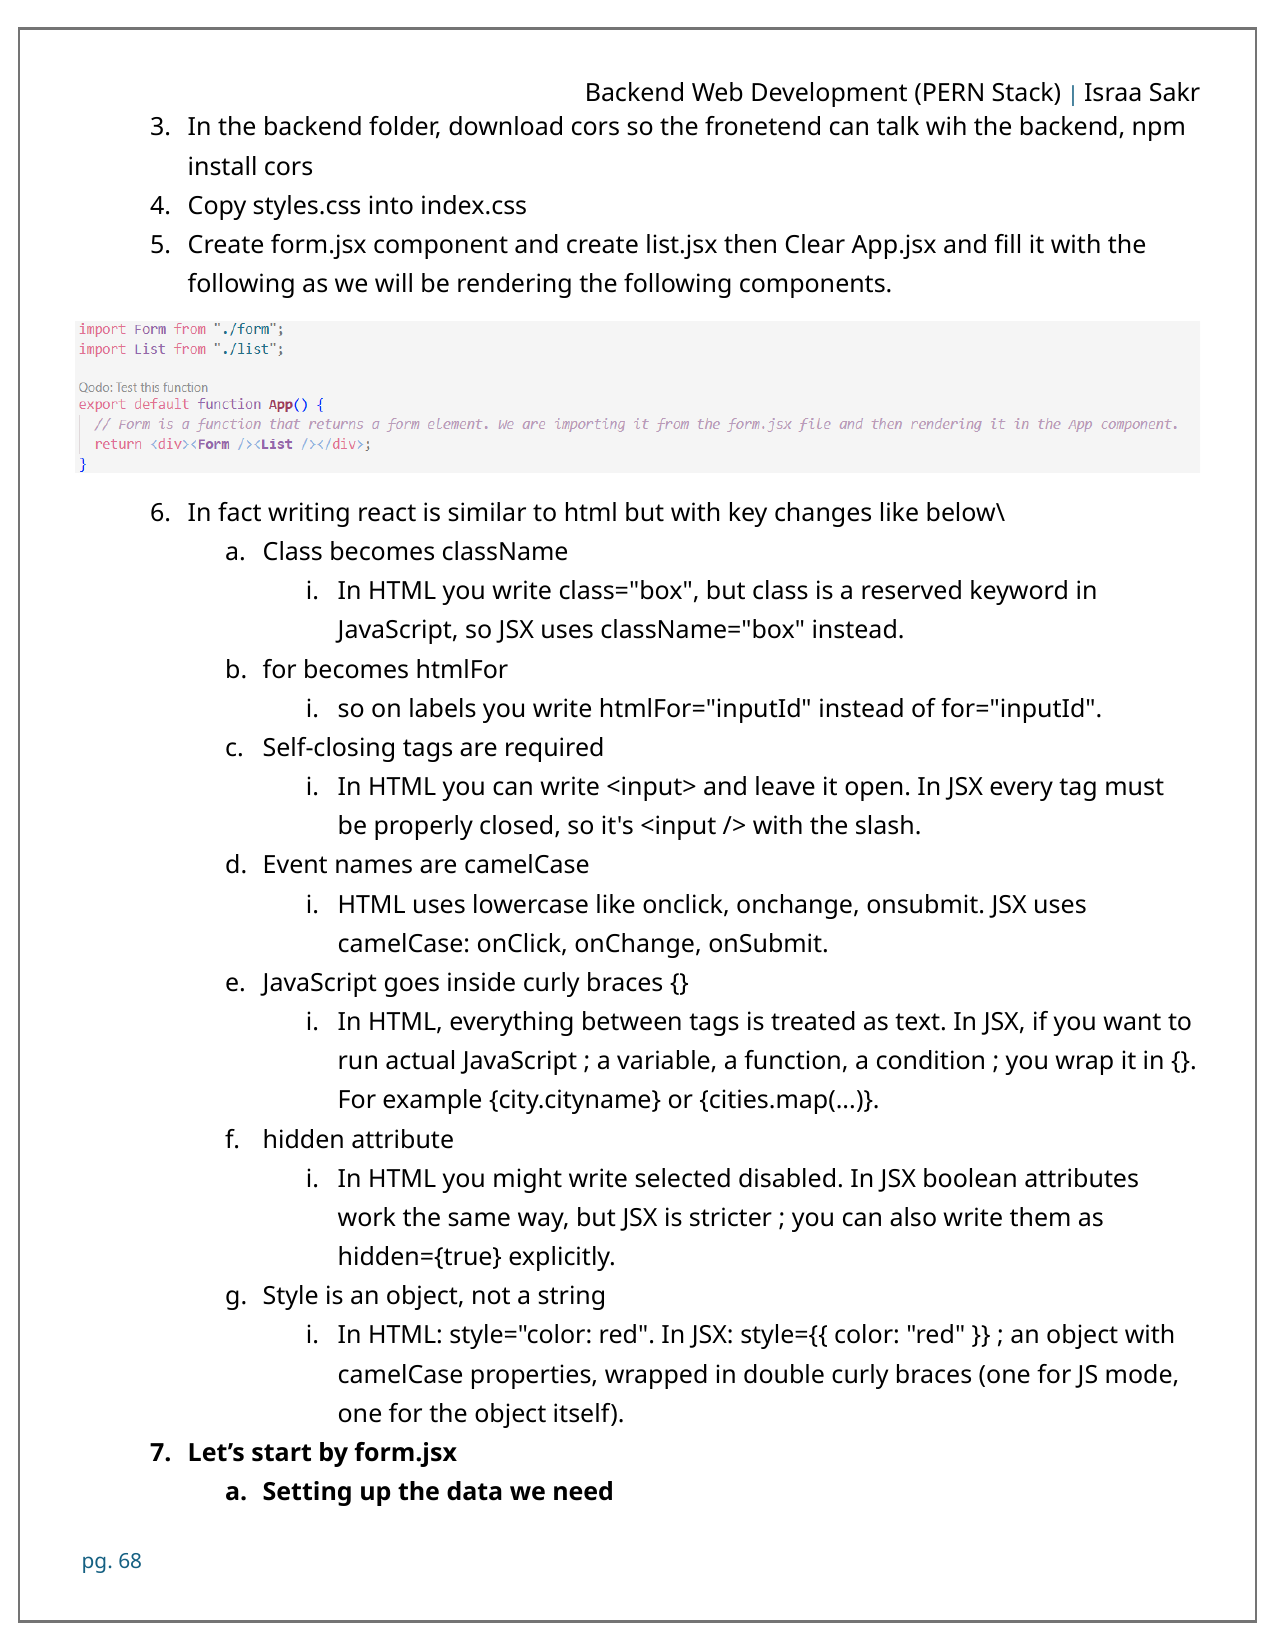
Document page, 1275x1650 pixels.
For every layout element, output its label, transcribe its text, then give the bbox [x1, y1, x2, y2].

list JavaScript goes inside curly braces {} [225, 964, 1200, 999]
list hidden attribute [225, 1121, 1200, 1155]
list Event names are camelCase [225, 847, 1200, 881]
list for becomes htmlFor [225, 651, 1200, 685]
list In HTML, everything between tags is treated as text. In JSX, if you want to run actual JavaScript ; a variable, a function, a condition ; you wrap it in {}. For example {city.cityname} or {cities.map(...)}. [319, 1004, 1200, 1116]
list Setting up the data we need [225, 1474, 1200, 1508]
list In HTML you might write selected disabled. In JSX boolean attributes work the same way, but JSX is stricter ; you can also write them as hidden={true} explicitly. [319, 1160, 1200, 1273]
list In HTML you can write <input> and leave it open. In JSX every tag must be properly closed, so it's <input /> with the slash. [319, 769, 1200, 842]
list In HTML you write class="box", but class is a reserved keyword in JavaScript, so JSX uses className="box" instead. [319, 573, 1200, 646]
list Class becomes className [225, 534, 1200, 568]
list Self-closing tags are required [225, 729, 1200, 764]
list In fact writing react is similar to html but with key changes like below\ [150, 494, 1200, 529]
list Copy styles.css into index.css [150, 187, 1200, 221]
list Create form.jsx component and create list.jsx then Clear App.jsx and fill it with the following as we will be rendering the following components. [150, 227, 1200, 300]
picture [75, 321, 1200, 473]
list Style is an object, not a string [225, 1278, 1200, 1312]
list In HTML: style="color: red". In JSX: style={{ color: "red" }} ; an object with camelCase properties, wrapped in double curly braces (one for JS mode, one for the object itself). [319, 1317, 1200, 1429]
list so on labels you write htmlFor="inputId" instead of for="inputId". [319, 690, 1200, 724]
list Let’s start by form.jsx [150, 1434, 1200, 1469]
list HTML uses lowercase like onclick, onchange, onsubmit. JSX uses camelCase: onClick, onChange, onSubmit. [319, 886, 1200, 959]
list In the backend folder, download cors so the fronetend can talk wih the backend, npm install cors [150, 109, 1200, 182]
